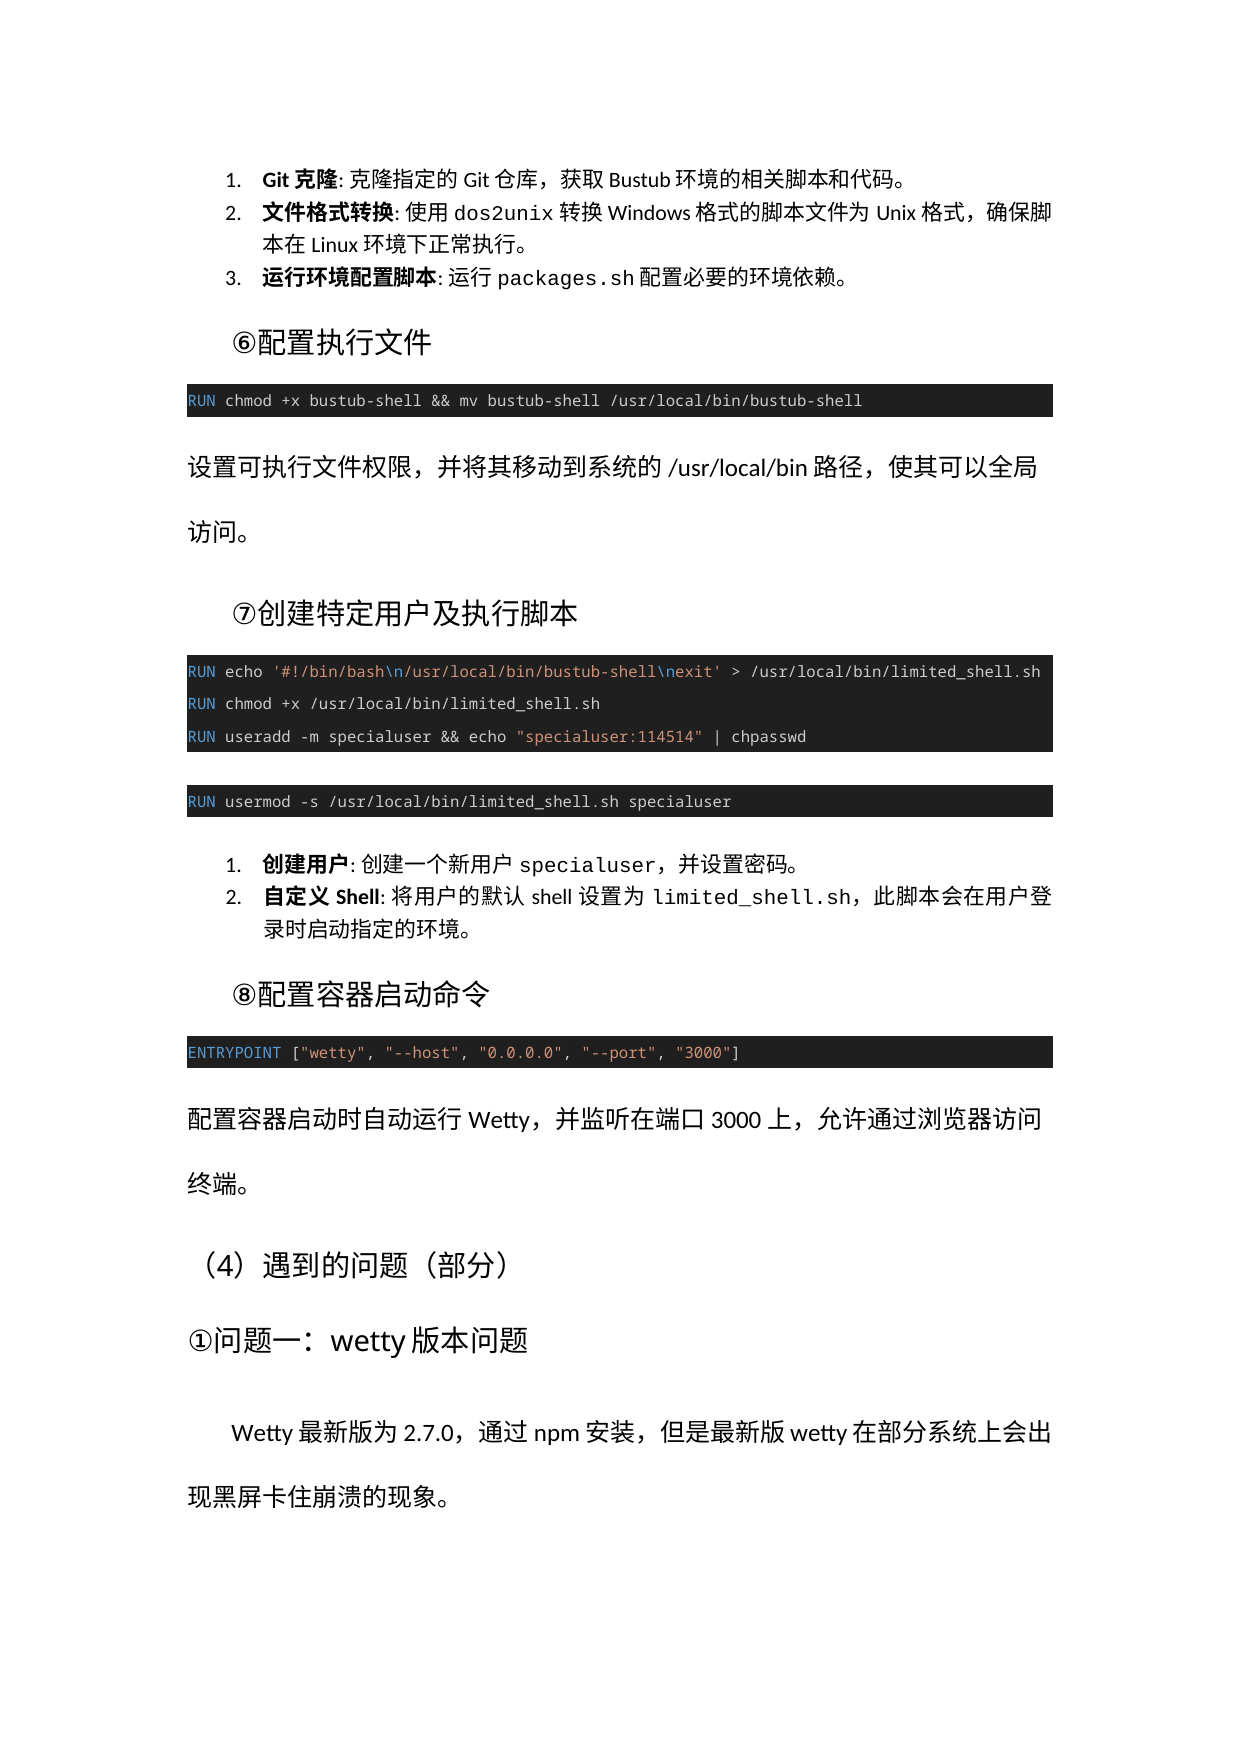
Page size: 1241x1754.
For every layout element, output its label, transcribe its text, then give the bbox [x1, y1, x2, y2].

list 自定义 Shell: 将用户的默认 shell 设置为 limited_shell.sh，此脚本会在用户登录时启动指定的环境。 [225, 879, 1053, 944]
list 文件格式转换: 使用 dos2unix 转换 Windows 格式的脚本文件为 Unix 格式，确保脚本在 Linux 环境下正常执行。 [225, 194, 1053, 259]
text ENTRYPOINT ["wetty", "--host", "0.0.0.0", "--port", "3000"] [187, 1036, 1053, 1068]
list 创建用户: 创建一个新用户 specialuser，并设置密码。 [225, 846, 1053, 879]
text RUN echo '#!/bin/bash\n/usr/local/bin/bustub-shell\nexit' > /usr/local/bin/limited_shell.sh [187, 655, 1053, 687]
text 配置容器启动时自动运行 Wetty，并监听在端口 3000 上，允许通过浏览器访问终端。 [187, 1085, 1053, 1215]
list 配置容器启动命令 [231, 960, 1053, 1025]
list 运行环境配置脚本: 运行 packages.sh 配置必要的环境依赖。 [225, 259, 1053, 292]
text RUN chmod +x bustub-shell && mv bustub-shell /usr/local/bin/bustub-shell [187, 384, 1053, 417]
text Wetty最新版为2.7.0，通过npm安装，但是最新版wetty在部分系统上会出现黑屏卡住崩溃的现象。 [187, 1398, 1053, 1528]
list 问题一：wetty版本问题 [187, 1307, 1053, 1372]
list 配置执行文件 [231, 308, 1053, 373]
text RUN usermod -s /usr/local/bin/limited_shell.sh specialuser [187, 785, 1053, 817]
text RUN useradd -m specialuser && echo "specialuser:114514" | chpasswd [187, 720, 1053, 752]
text 设置可执行文件权限，并将其移动到系统的 /usr/local/bin 路径，使其可以全局访问。 [187, 433, 1053, 563]
list 遇到的问题（部分） [187, 1231, 1053, 1296]
list 创建特定用户及执行脚本 [231, 579, 1053, 644]
text RUN chmod +x /usr/local/bin/limited_shell.sh [187, 687, 1053, 720]
list Git 克隆: 克隆指定的 Git 仓库，获取 Bustub 环境的相关脚本和代码。 [225, 162, 1053, 194]
